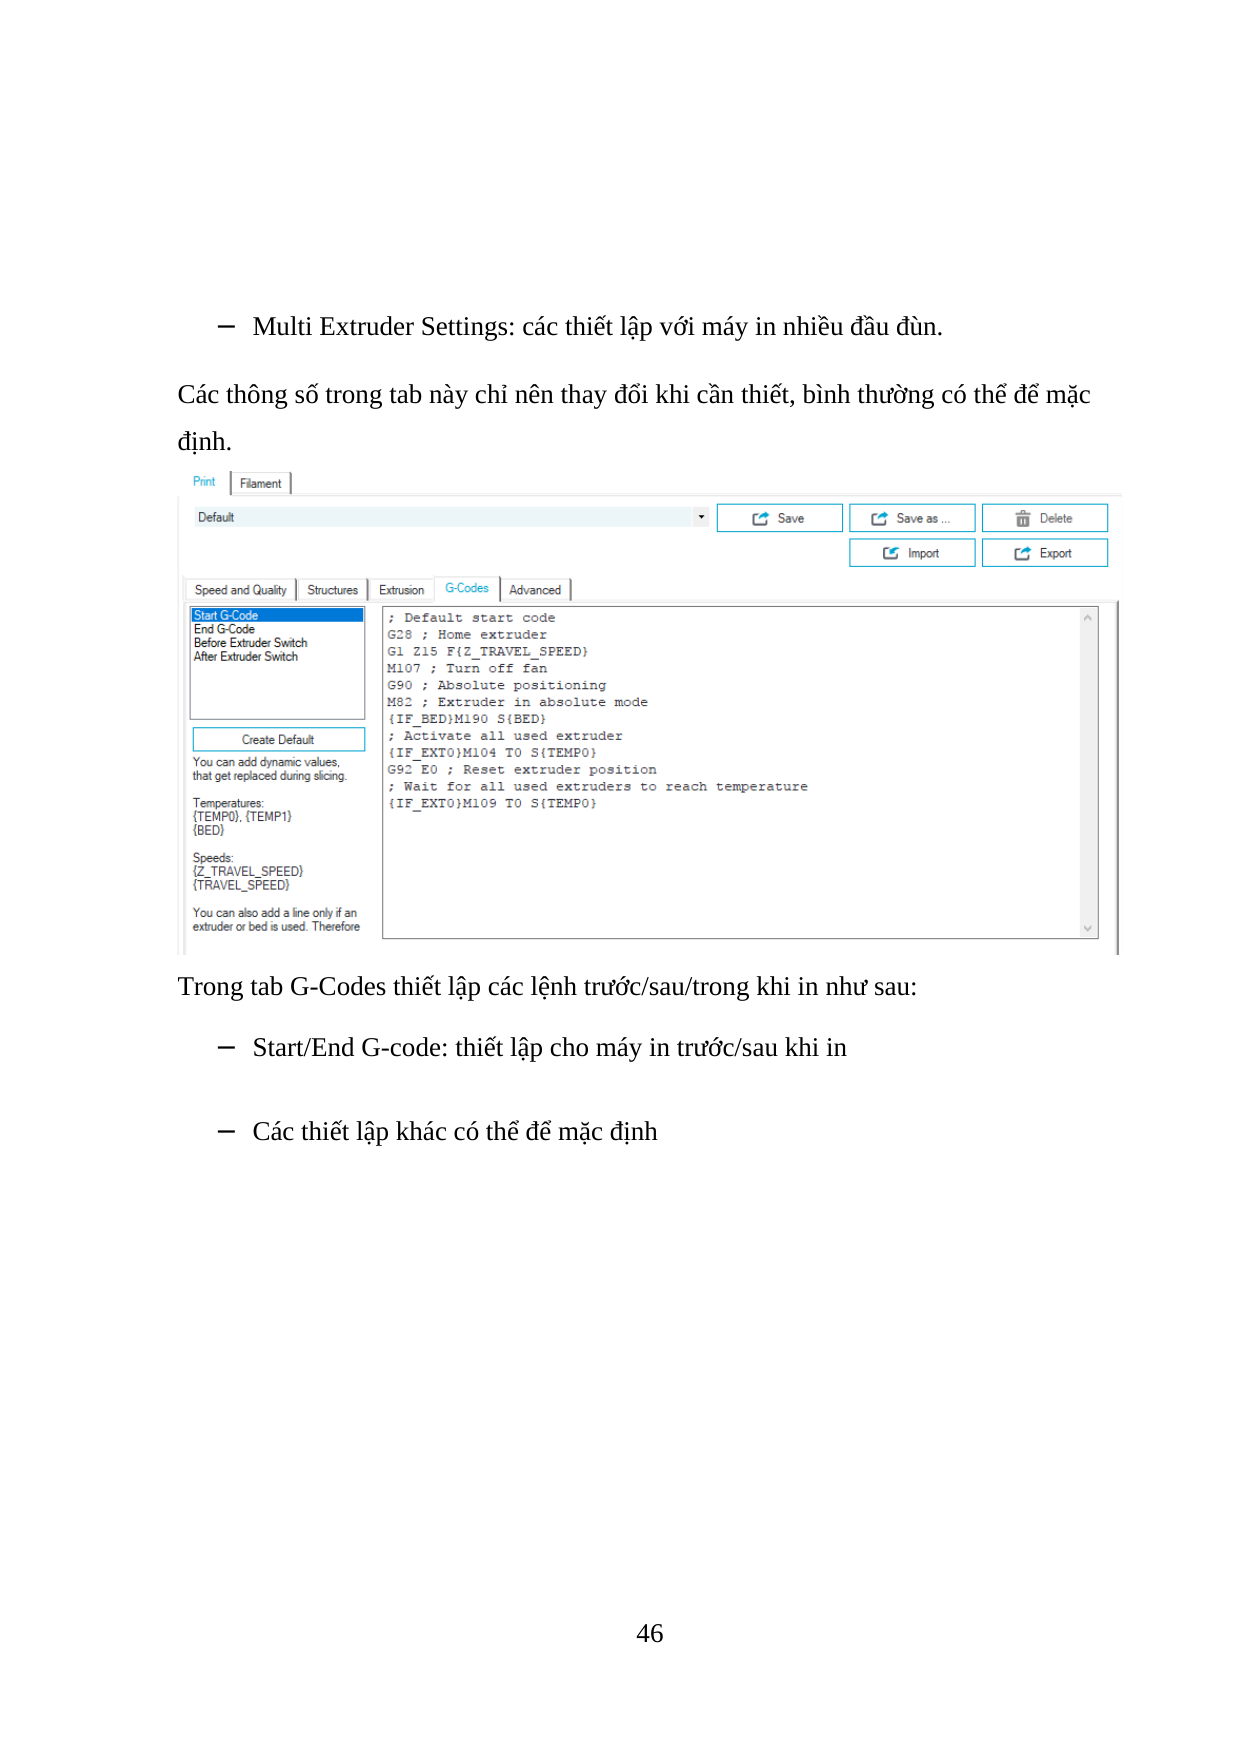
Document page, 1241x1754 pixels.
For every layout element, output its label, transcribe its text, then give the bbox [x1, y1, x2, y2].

picture [177, 471, 1123, 955]
text Các thông số trong tab này chỉ nên thay đổi khi cần thiết, bình thường có thể để mặc định. [177, 378, 1122, 456]
list Start/End G-code: thiết lập cho máy in trước/sau khi in [215, 1017, 1122, 1072]
text Trong tab G-Codes thiết lập các lệnh trước/sau/trong khi in như sau: [177, 970, 1122, 1001]
list Multi Extruder Settings: các thiết lập với máy in nhiều đầu đùn. [215, 295, 1122, 351]
list Các thiết lập khác có thể để mặc định [215, 1100, 1122, 1155]
